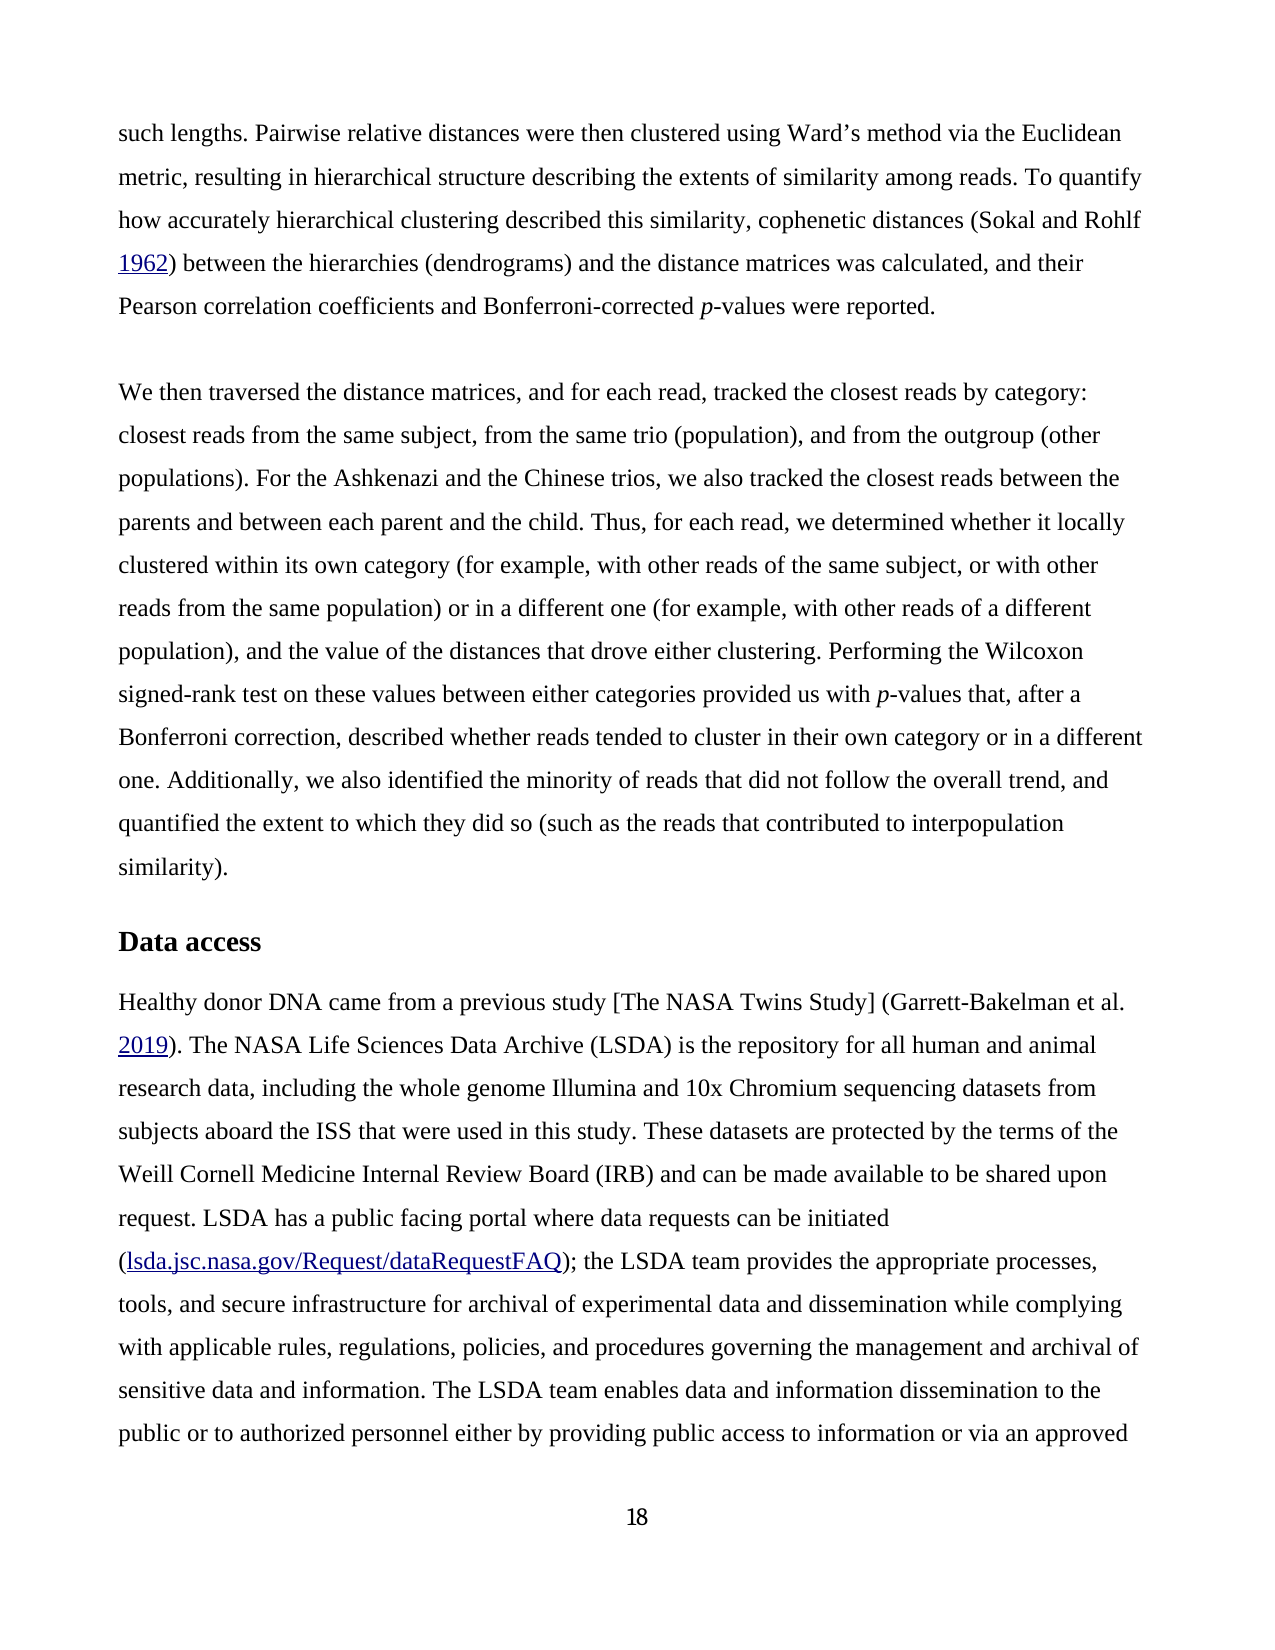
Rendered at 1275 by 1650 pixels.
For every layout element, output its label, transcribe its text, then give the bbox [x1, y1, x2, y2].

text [118, 987, 1156, 1447]
subtitle Data access [118, 924, 1156, 958]
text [118, 118, 1156, 880]
